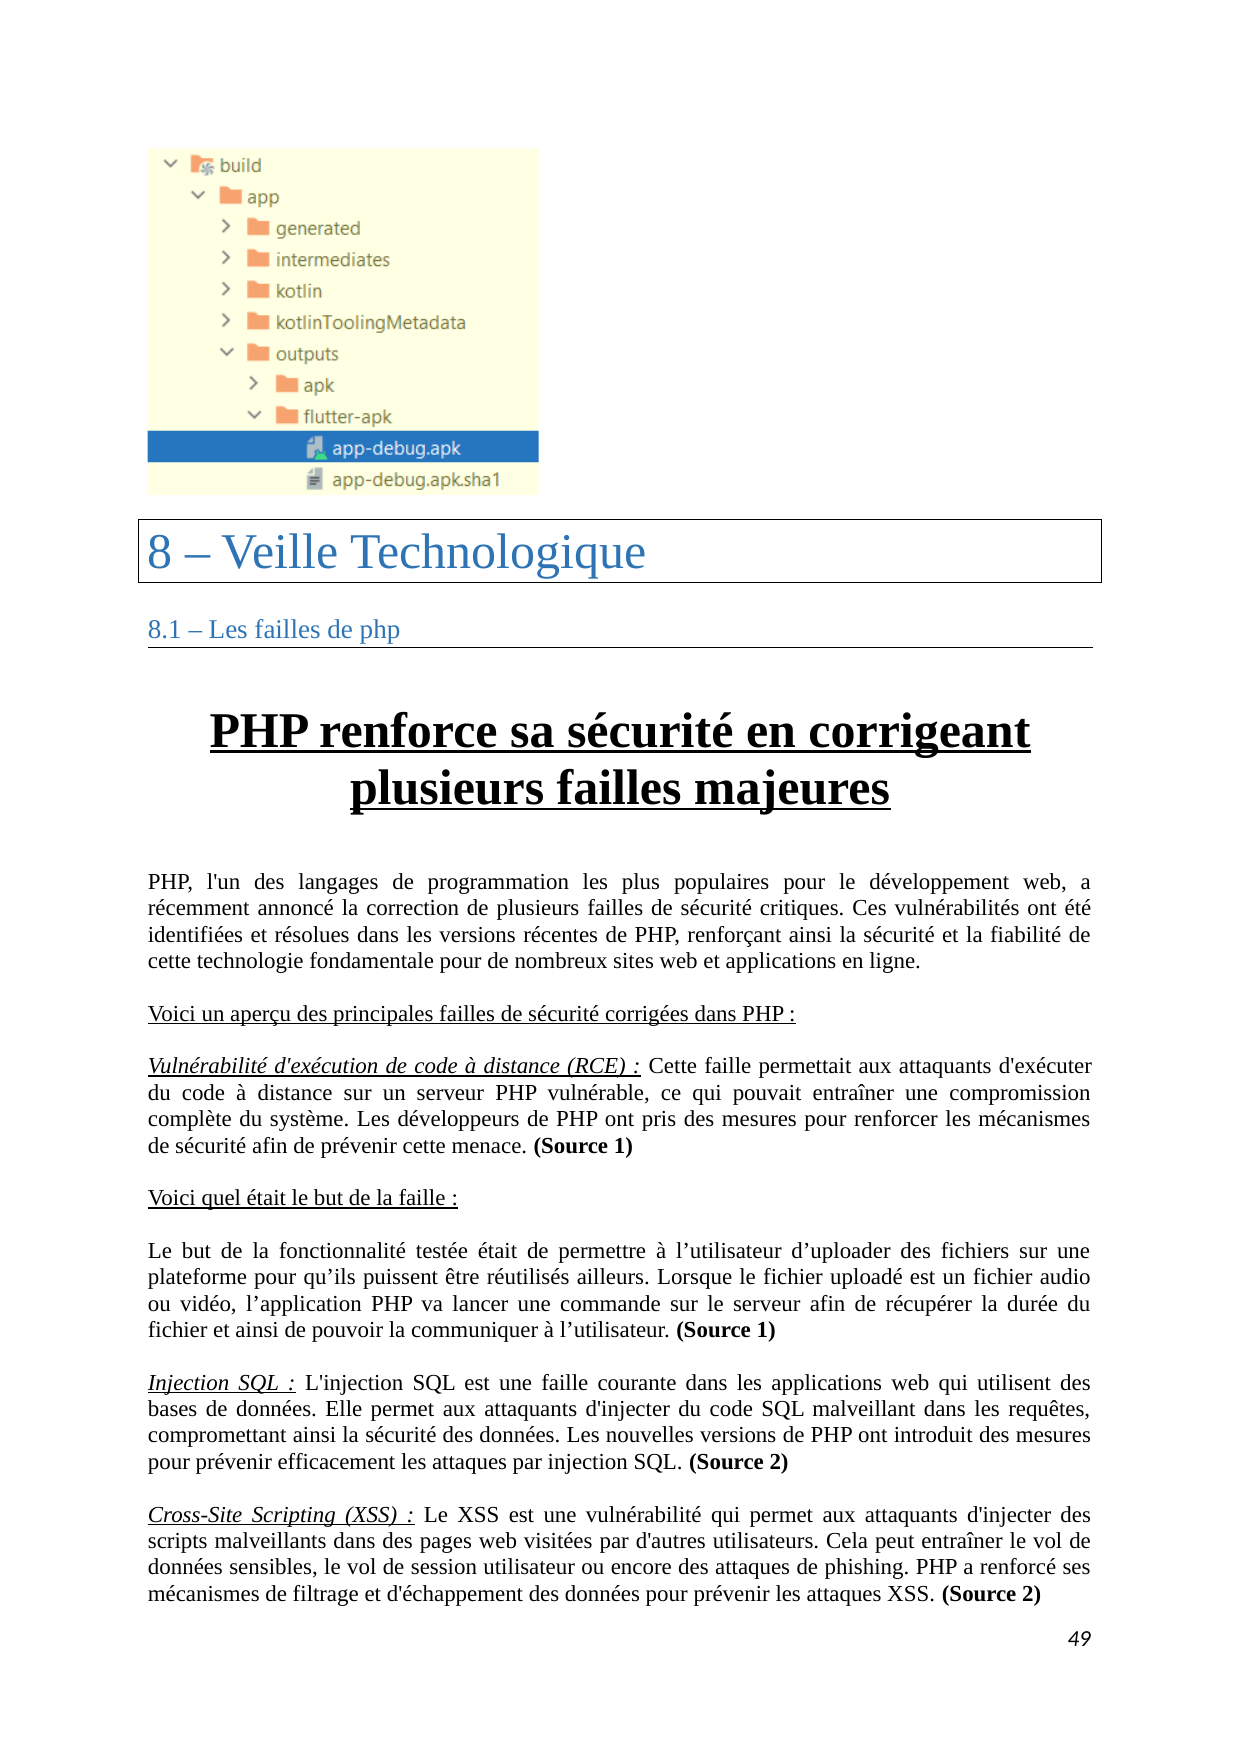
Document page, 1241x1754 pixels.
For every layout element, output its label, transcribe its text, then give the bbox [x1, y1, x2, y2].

text Voici quel était le but de la faille : [148, 1184, 1093, 1211]
picture [147, 147, 539, 495]
text Injection SQL : L'injection SQL est une faille courante dans les applications web qui utilisent des bases de données. Elle permet aux attaquants d'injecter du code SQL malveillant dans les requêtes, compromettant ainsi la sécurité des données. Les nouvelles versions de PHP ont introduit des mesures pour prévenir efficacement les attaques par injection SQL. (Source 2) [148, 1369, 1093, 1474]
text PHP renforce sa sécurité en corrigeant plusieurs failles majeures [148, 700, 1093, 815]
subtitle 8.1 – Les failles de php [148, 613, 1093, 647]
subtitle 8 – Veille Technologique [139, 520, 1101, 582]
text Cross-Site Scripting (XSS) : Le XSS est une vulnérabilité qui permet aux attaquants d'injecter des scripts malveillants dans des pages web visitées par d'autres utilisateurs. Cela peut entraîner le vol de données sensibles, le vol de session utilisateur ou encore des attaques de phishing. PHP a renforcé ses mécanismes de filtrage et d'échappement des données pour prévenir les attaques XSS. (Source 2) [148, 1501, 1093, 1606]
text Voici un aperçu des principales failles de sécurité corrigées dans PHP : [148, 1000, 1093, 1026]
text PHP, l'un des langages de programmation les plus populaires pour le développement web, a récemment annoncé la correction de plusieurs failles de sécurité critiques. Ces vulnérabilités ont été identifiées et résolues dans les versions récentes de PHP, renforçant ainsi la sécurité et la fiabilité de cette technologie fondamentale pour de nombreux sites web et applications en ligne. [148, 868, 1093, 973]
text Le but de la fonctionnalité testée était de permettre à l’utilisateur d’uploader des fichiers sur une plateforme pour qu’ils puissent être réutilisés ailleurs. Lorsque le fichier uploadé est un fichier audio ou vidéo, l’application PHP va lancer une commande sur le serveur afin de récupérer la durée du fichier et ainsi de pouvoir la communiquer à l’utilisateur. (Source 1) [148, 1237, 1093, 1342]
text Vulnérabilité d'exécution de code à distance (RCE) : Cette faille permettait aux attaquants d'exécuter du code à distance sur un serveur PHP vulnérable, ce qui pouvait entraîner une compromission complète du système. Les développeurs de PHP ont pris des mesures pour renforcer les mécanismes de sécurité afin de prévenir cette menace. (Source 1) [148, 1053, 1093, 1158]
